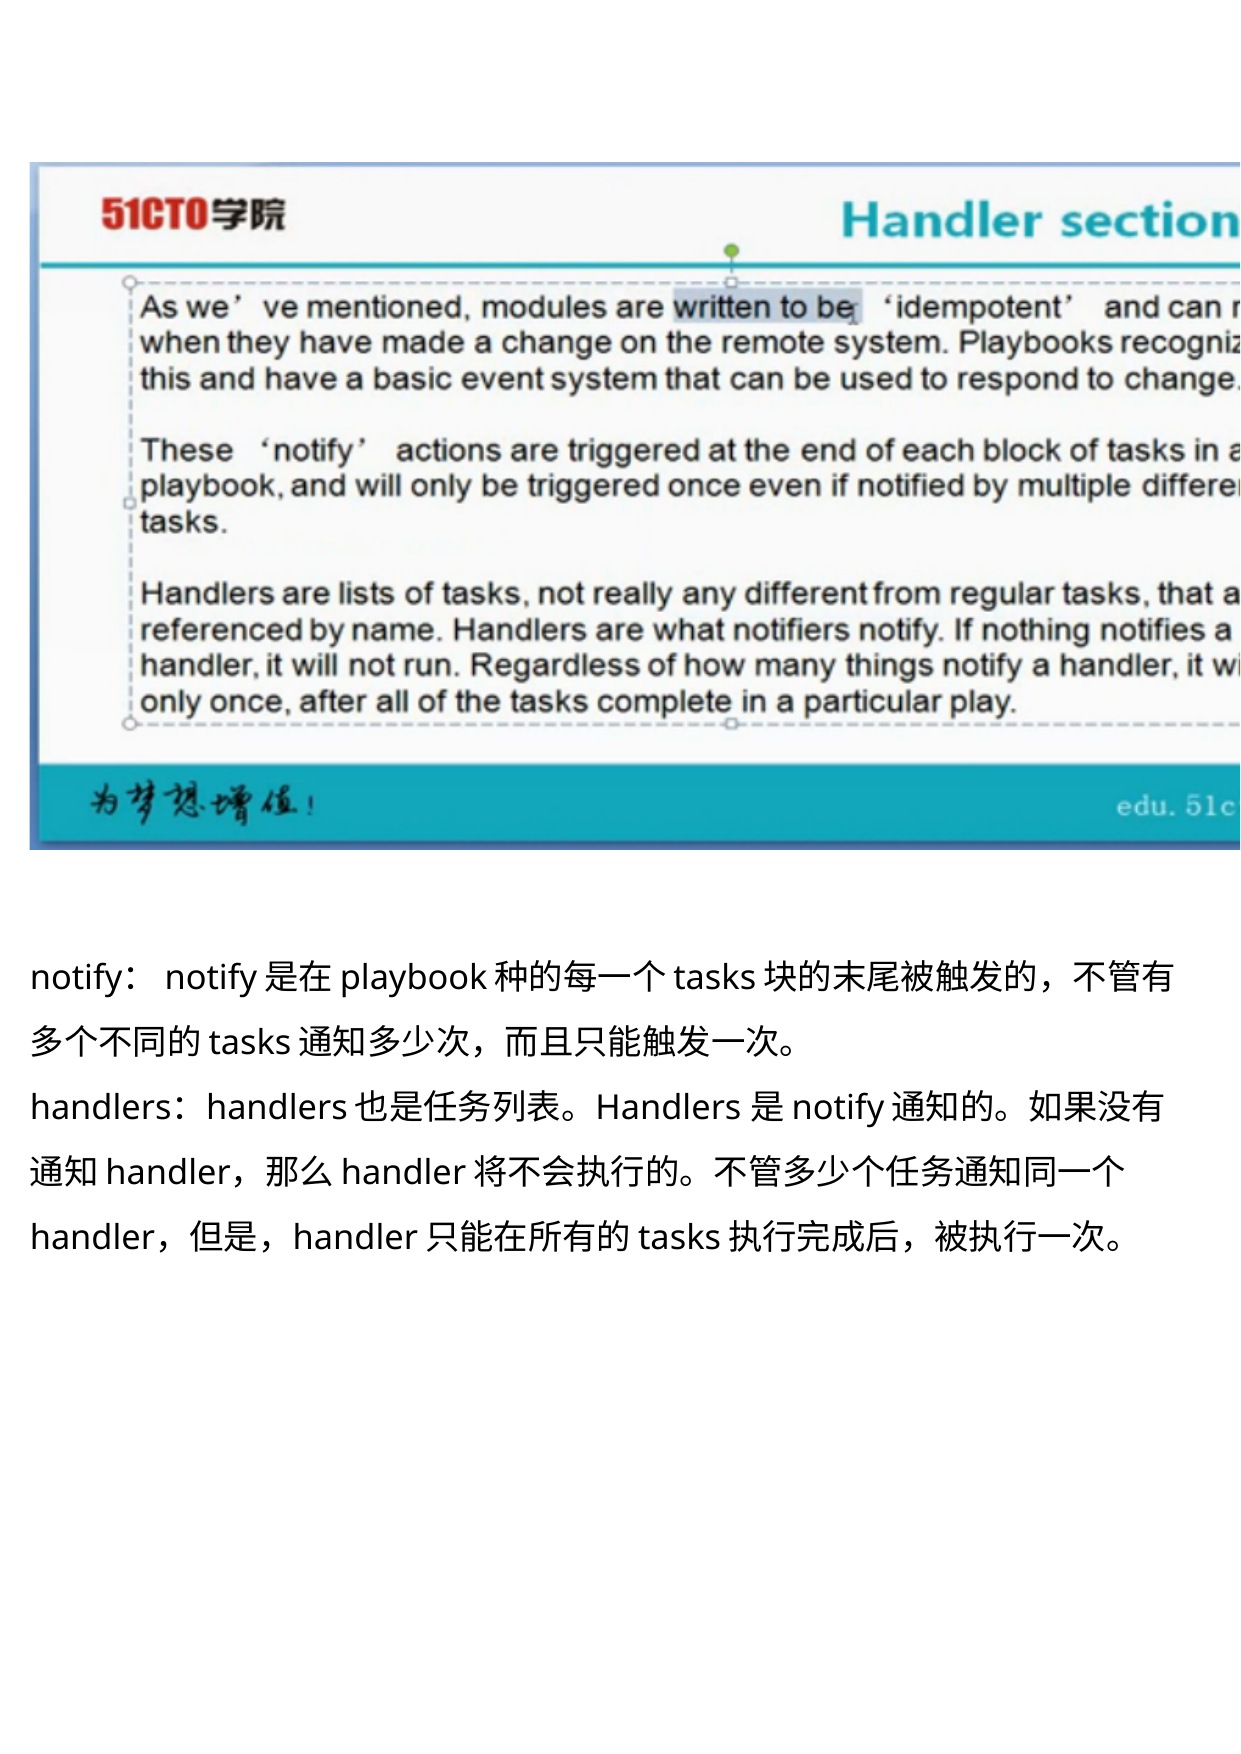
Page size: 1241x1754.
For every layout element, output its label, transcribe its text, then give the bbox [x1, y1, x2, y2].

text notify： notify是在playbook种的每一个tasks块的末尾被触发的，不管有多个不同的tasks通知多少次，而且只能触发一次。 [29, 942, 1196, 1072]
text handlers：handlers也是任务列表。Handlers 是notify通知的。如果没有通知handler，那么handler将不会执行的。不管多少个任务通知同一个handler，但是，handler只能在所有的tasks执行完成后，被执行一次。 [29, 1072, 1196, 1267]
picture [29, 162, 1241, 850]
